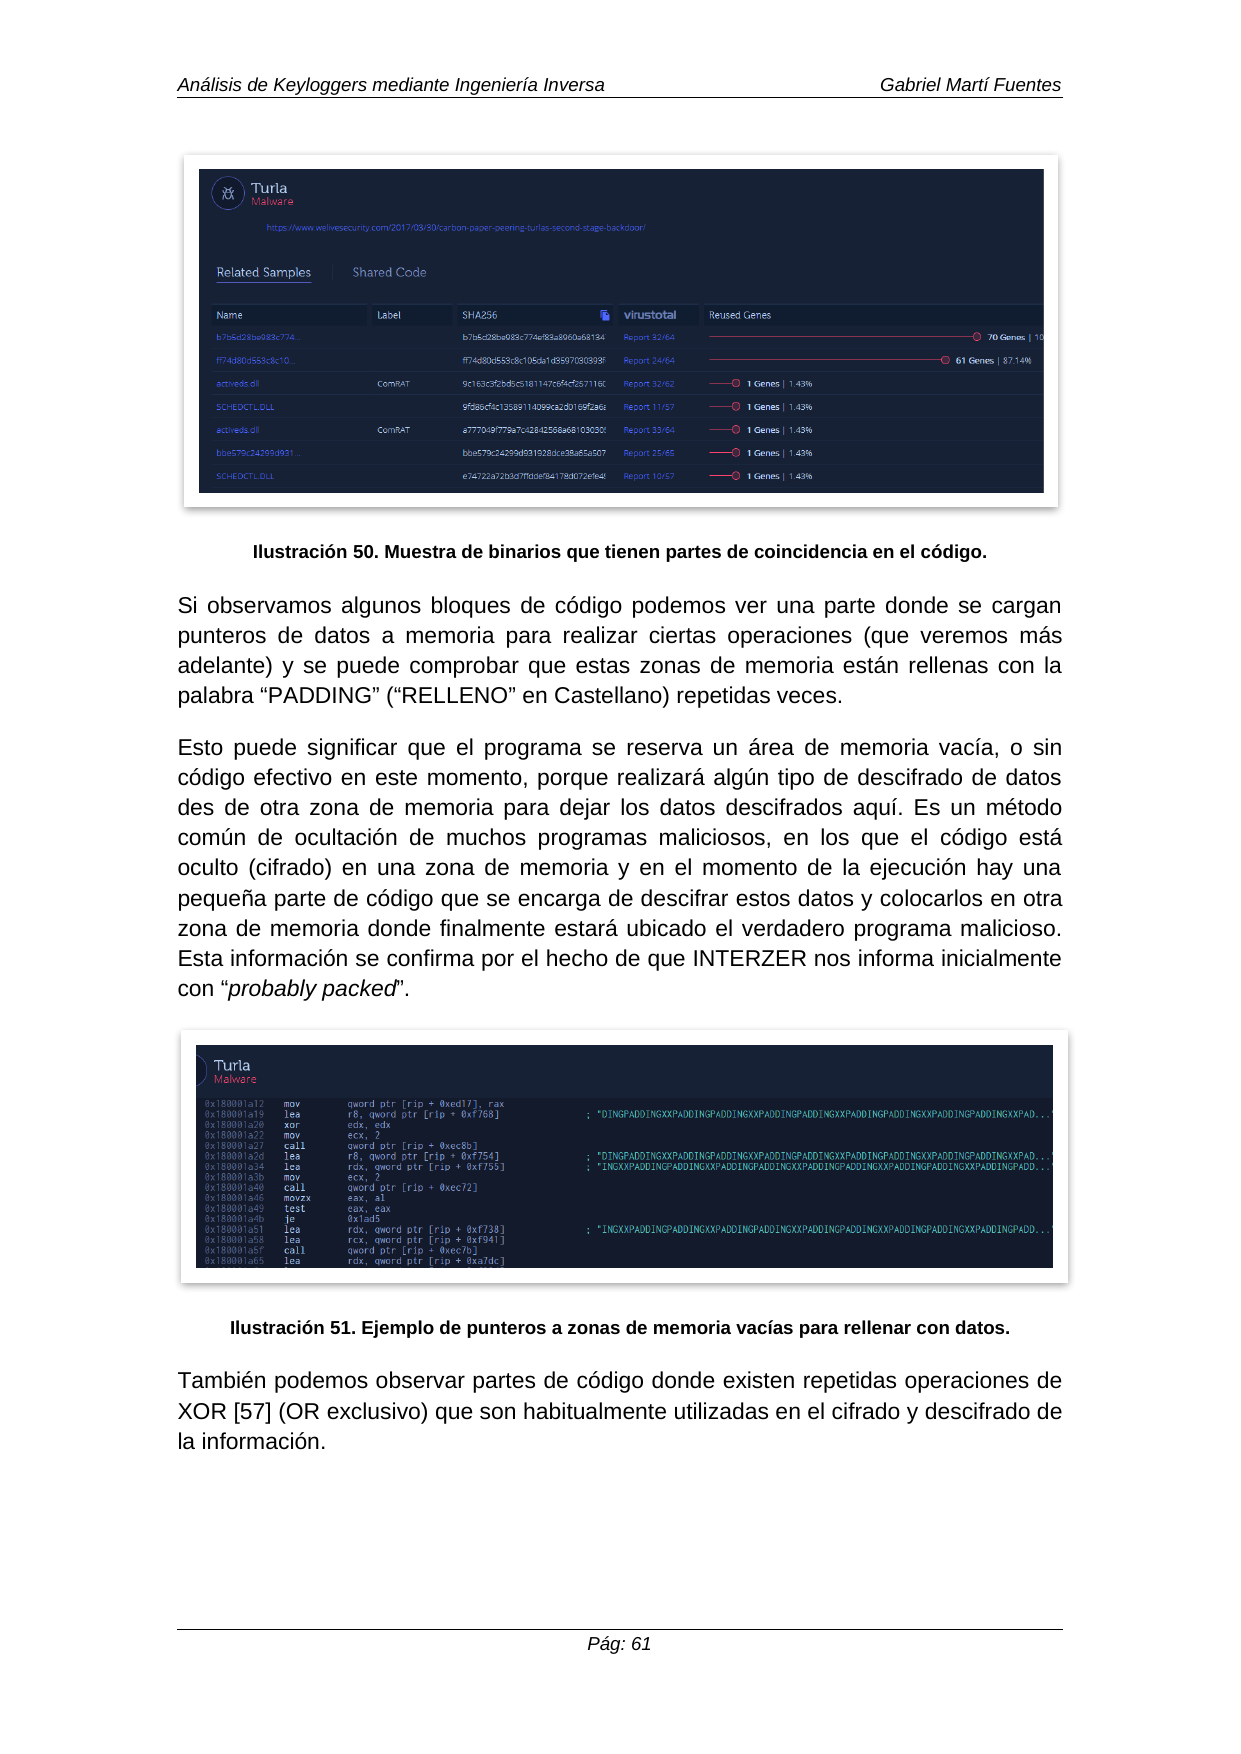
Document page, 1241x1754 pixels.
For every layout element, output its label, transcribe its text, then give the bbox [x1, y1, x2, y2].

text Esto puede significar que el programa se reserva un área de memoria vacía, o sin código efectivo en este momento, porque realizará algún tipo de descifrado de datos des de otra zona de memoria para dejar los datos descifrados aquí. Es un método común de ocultación de muchos programas maliciosos, en los que el código está oculto (cifrado) en una zona de memoria y en el momento de la ejecución hay una pequeña parte de código que se encarga de descifrar estos datos y colocarlos en otra zona de memoria donde finalmente estará ubicado el verdadero programa malicioso. Esta información se confirma por el hecho de que INTERZER nos informa inicialmente con “probably packed”. [177, 733, 1063, 1002]
text También podemos observar partes de código donde existen repetidas operaciones de XOR (OR exclusivo) que son habitualmente utilizadas en el cifrado y descifrado de la información. [177, 1367, 1063, 1454]
text Ilustración 51. Ejemplo de punteros a zonas de memoria vacías para rellenar con datos. [177, 1317, 1063, 1338]
picture [199, 169, 1044, 493]
picture [196, 1045, 1053, 1268]
text Si observamos algunos bloques de código podemos ver una parte donde se cargan punteros de datos a memoria para realizar ciertas operaciones (que veremos más adelante) y se puede comprobar que estas zonas de memoria están rellenas con la palabra “PADDING” (“RELLENO” en Castellano) repetidas veces. [177, 592, 1063, 709]
text Ilustración 50. Muestra de binarios que tienen partes de coincidencia en el código. [177, 541, 1063, 563]
